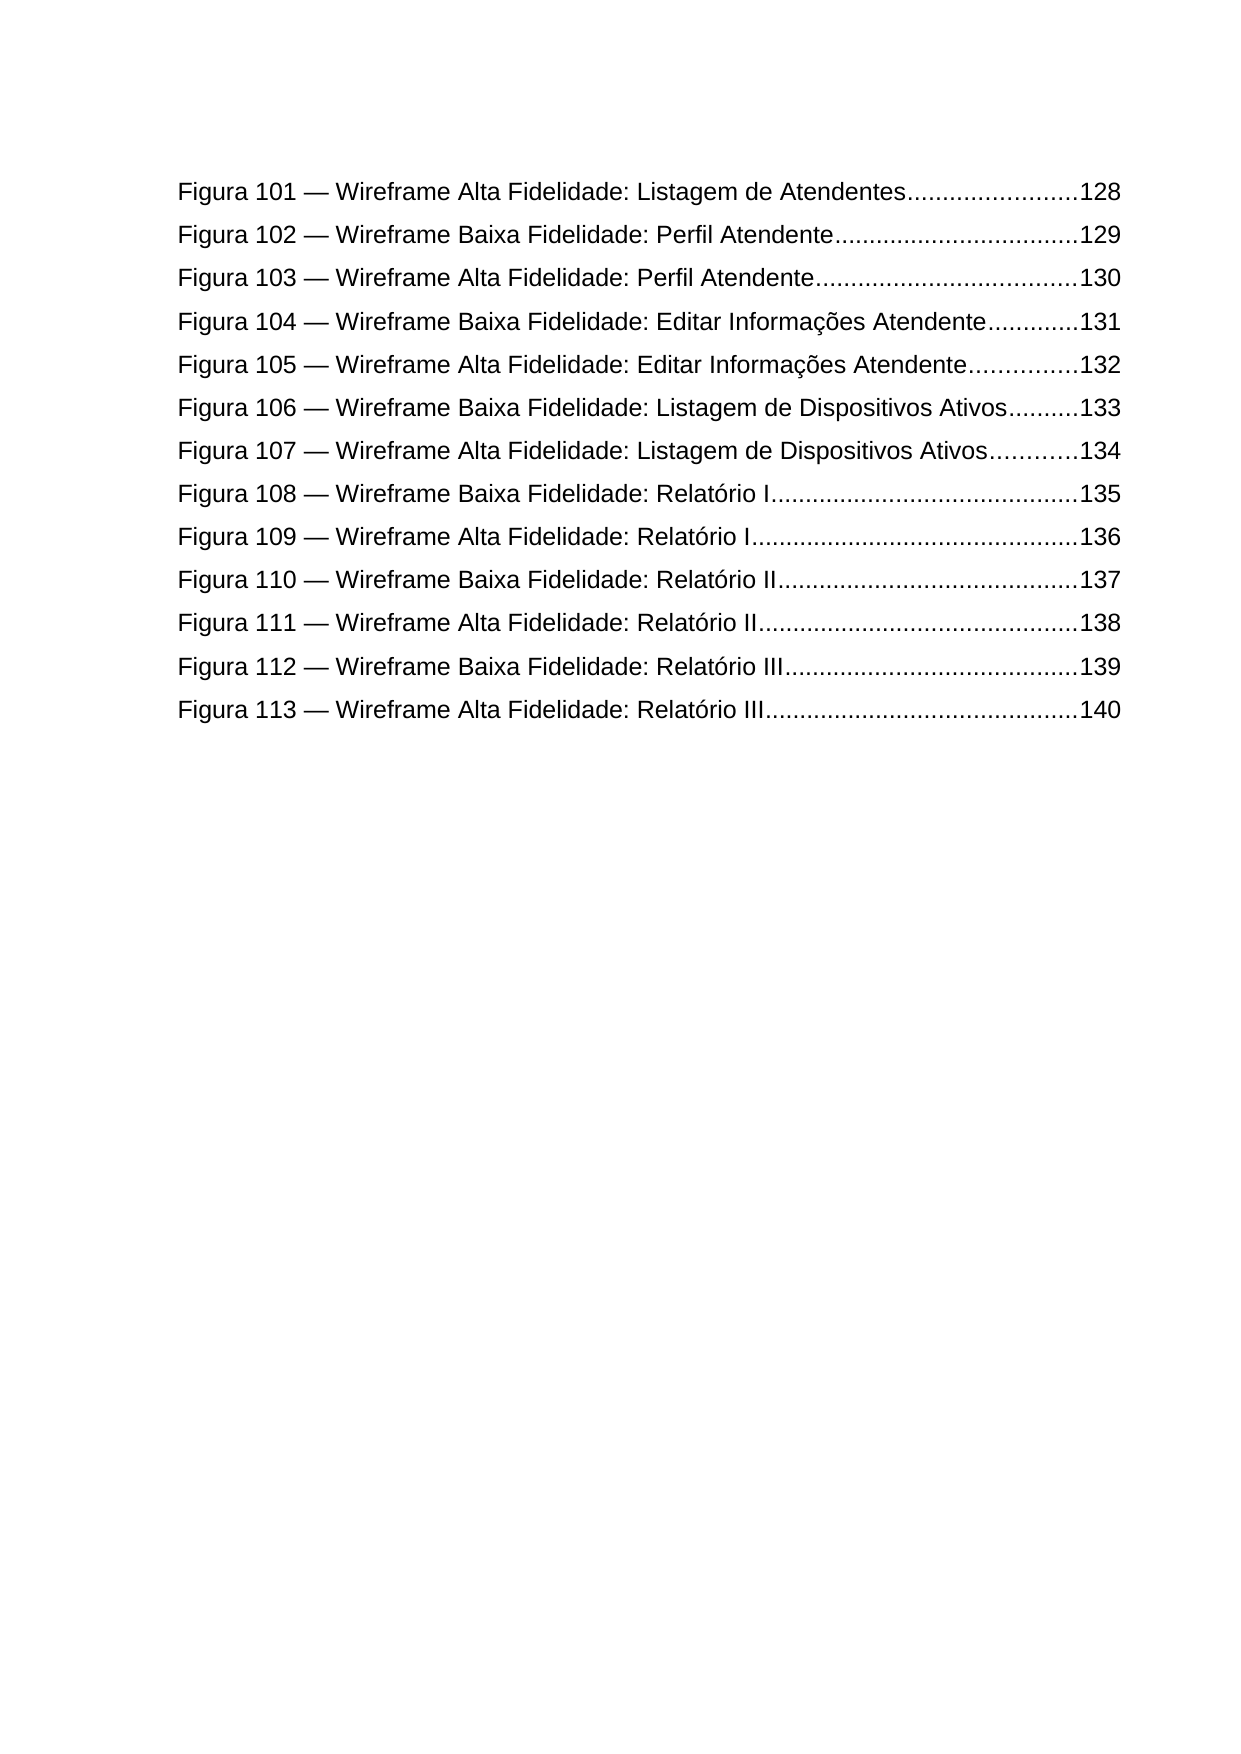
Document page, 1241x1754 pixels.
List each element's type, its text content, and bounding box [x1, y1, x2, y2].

text Figura 101 — Wireframe Alta Fidelidade: Listagem de Atendentes 128 [177, 177, 1122, 206]
text Figura 103 — Wireframe Alta Fidelidade: Perfil Atendente 130 [177, 263, 1122, 292]
text Figura 109 — Wireframe Alta Fidelidade: Relatório I 136 [177, 522, 1122, 551]
text Figura 102 — Wireframe Baixa Fidelidade: Perfil Atendente 129 [177, 220, 1122, 249]
text Figura 106 — Wireframe Baixa Fidelidade: Listagem de Dispositivos Ativos 133 [177, 393, 1122, 422]
text Figura 107 — Wireframe Alta Fidelidade: Listagem de Dispositivos Ativos 134 [177, 436, 1122, 465]
text Figura 111 — Wireframe Alta Fidelidade: Relatório II 138 [177, 608, 1122, 637]
text Figura 104 — Wireframe Baixa Fidelidade: Editar Informações Atendente 131 [177, 307, 1122, 335]
text Figura 112 — Wireframe Baixa Fidelidade: Relatório III 139 [177, 652, 1122, 680]
text Figura 108 — Wireframe Baixa Fidelidade: Relatório I 135 [177, 479, 1122, 508]
text Figura 113 — Wireframe Alta Fidelidade: Relatório III 140 [177, 695, 1122, 723]
text Figura 105 — Wireframe Alta Fidelidade: Editar Informações Atendente 132 [177, 350, 1122, 378]
text Figura 110 — Wireframe Baixa Fidelidade: Relatório II 137 [177, 565, 1122, 594]
